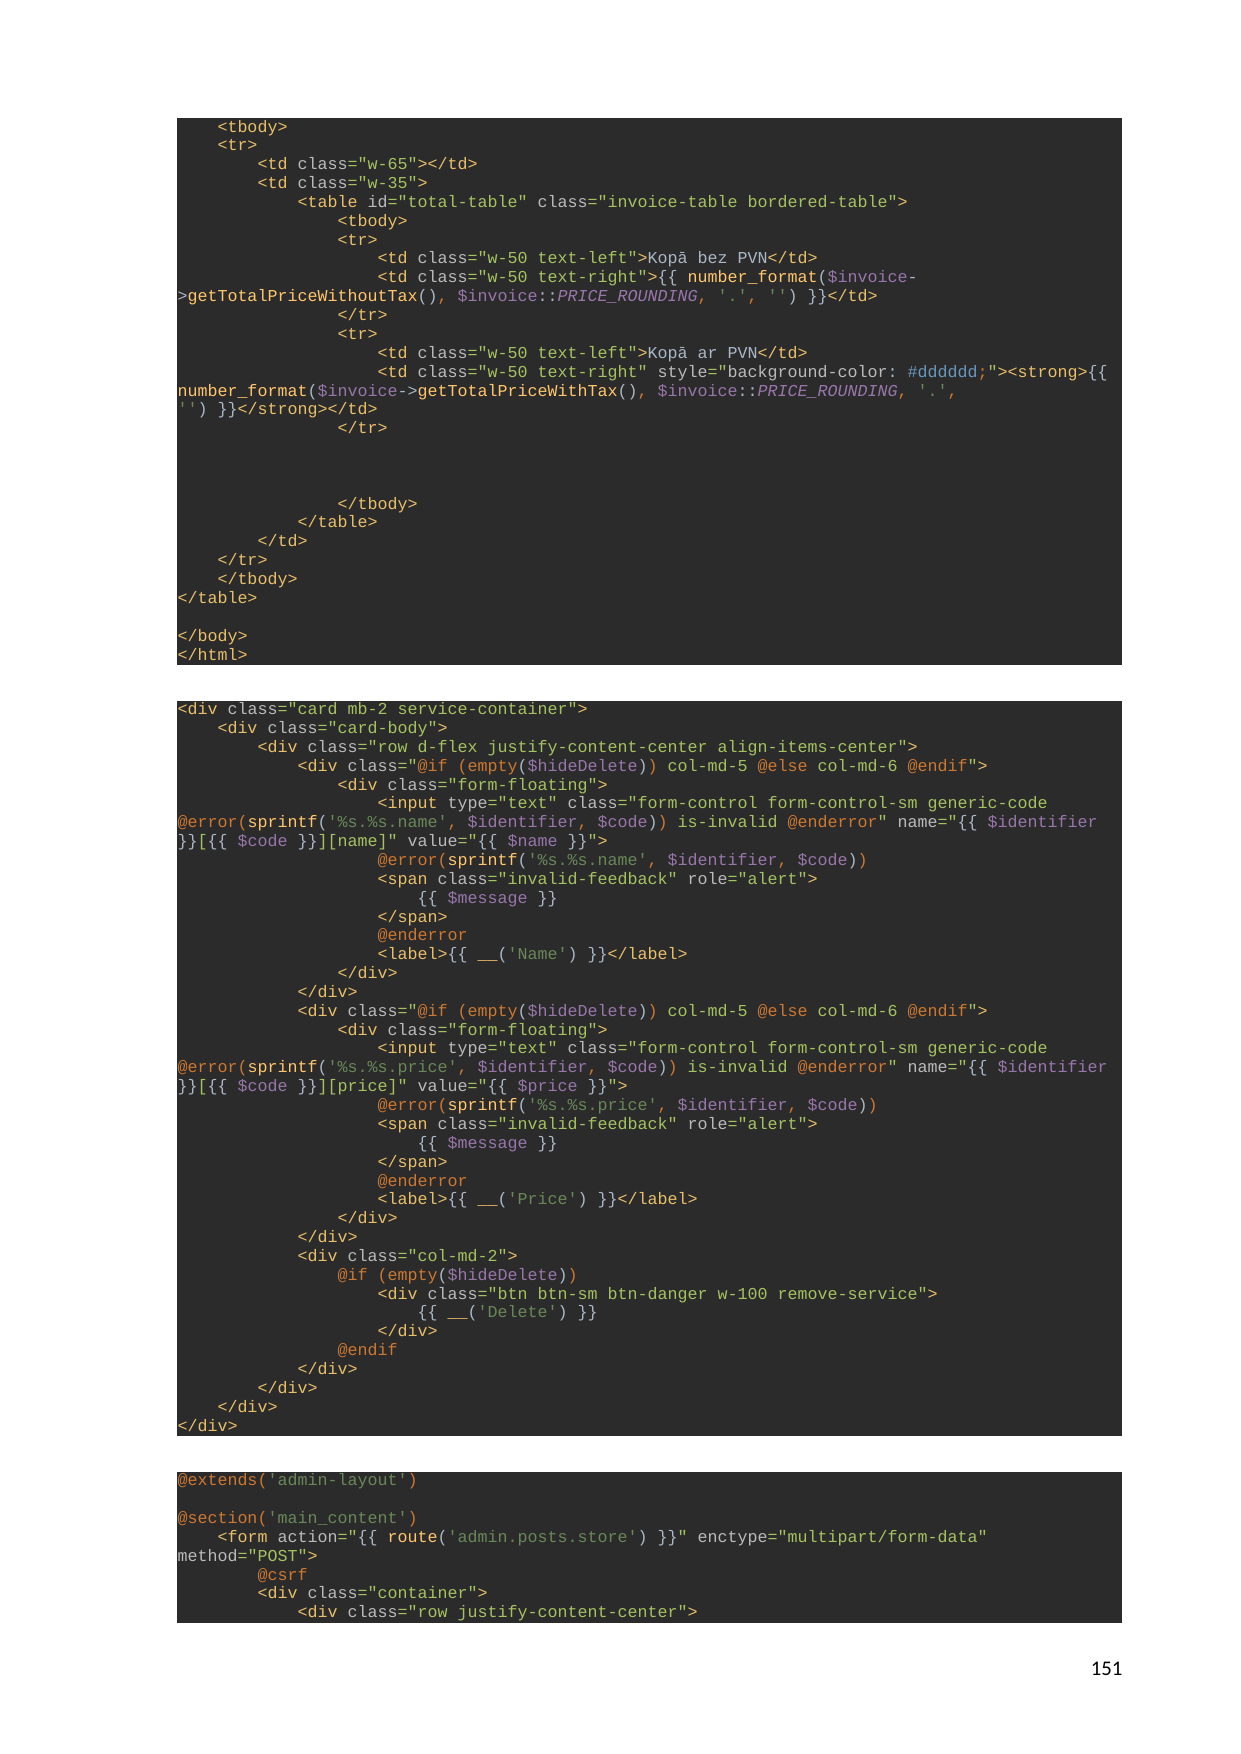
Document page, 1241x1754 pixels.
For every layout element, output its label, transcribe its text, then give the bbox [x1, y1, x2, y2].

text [177, 118, 1122, 665]
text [177, 1472, 1122, 1623]
text <div class="card mb-2 service-container"> <div class="card-body"> <div class="row d-flex justify-content-center align-items-center"> <div class="@if (empty($hideDelete)) col-md-5 @else col-md-6 @endif"> <div class="form-floating"> <input type="text" class="form-control form-control-sm generic-code @error(sprintf('%s.%s.name', $identifier, $code)) is-invalid @enderror" name="{{ $identifier }}[{{ $code }}][name]" value="{{ $name }}"> @error(sprintf('%s.%s.name', $identifier, $code)) <span class="invalid-feedback" role="alert"> {{ $message }} </span> @enderror <label>{{ __('Name') }}</label> </div> </div> <div class="@if (empty($hideDelete)) col-md-5 @else col-md-6 @endif"> <div class="form-floating"> <input type="text" class="form-control form-control-sm generic-code @error(sprintf('%s.%s.price', $identifier, $code)) is-invalid @enderror" name="{{ $identifier }}[{{ $code }}][price]" value="{{ $price }}"> @error(sprintf('%s.%s.price', $identifier, $code)) <span class="invalid-feedback" role="alert"> {{ $message }} </span> @enderror <label>{{ __('Price') }}</label> </div> </div> <div class="col-md-2"> @if (empty($hideDelete)) <div class="btn btn-sm btn-danger w-100 remove-service"> {{ __('Delete') }} </div> @endif </div> </div> </div> </div> [177, 701, 1122, 1436]
